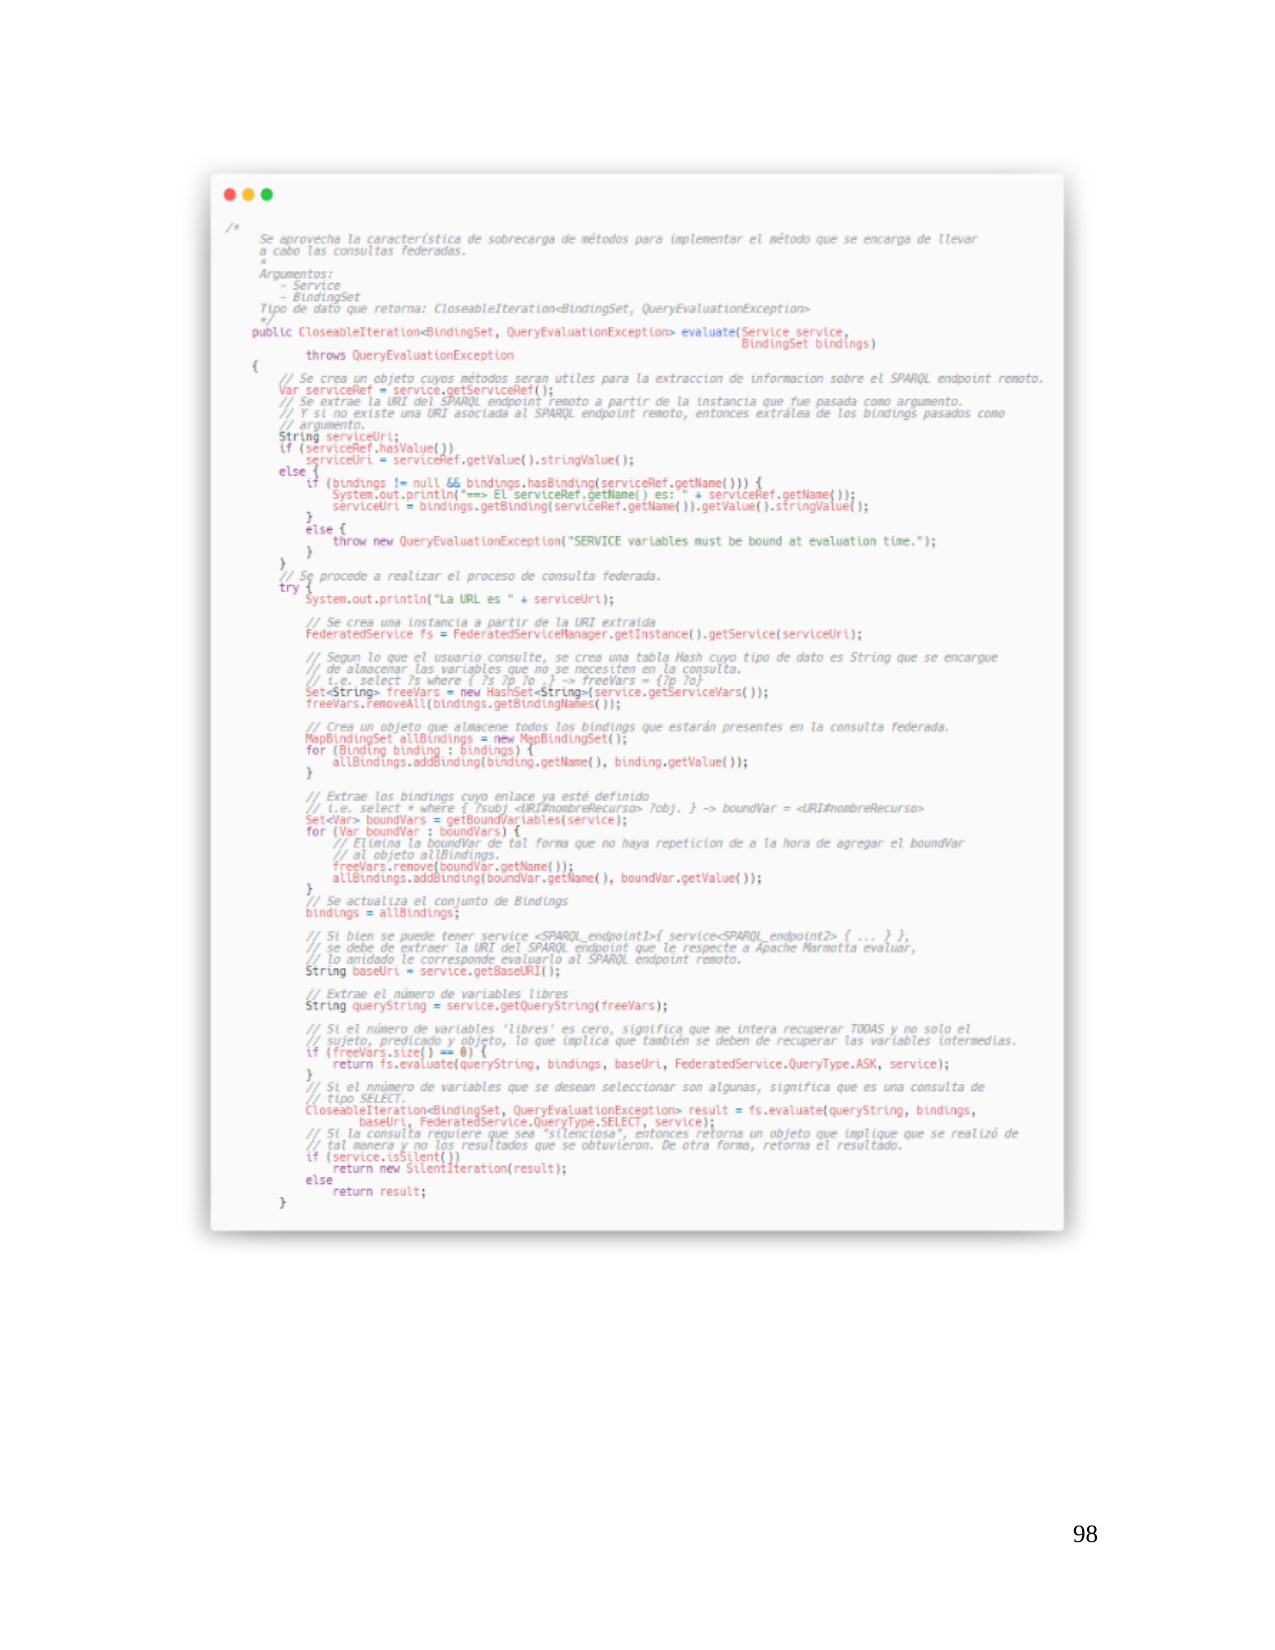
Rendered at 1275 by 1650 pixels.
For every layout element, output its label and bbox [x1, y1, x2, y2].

picture [210, 180, 1065, 1226]
